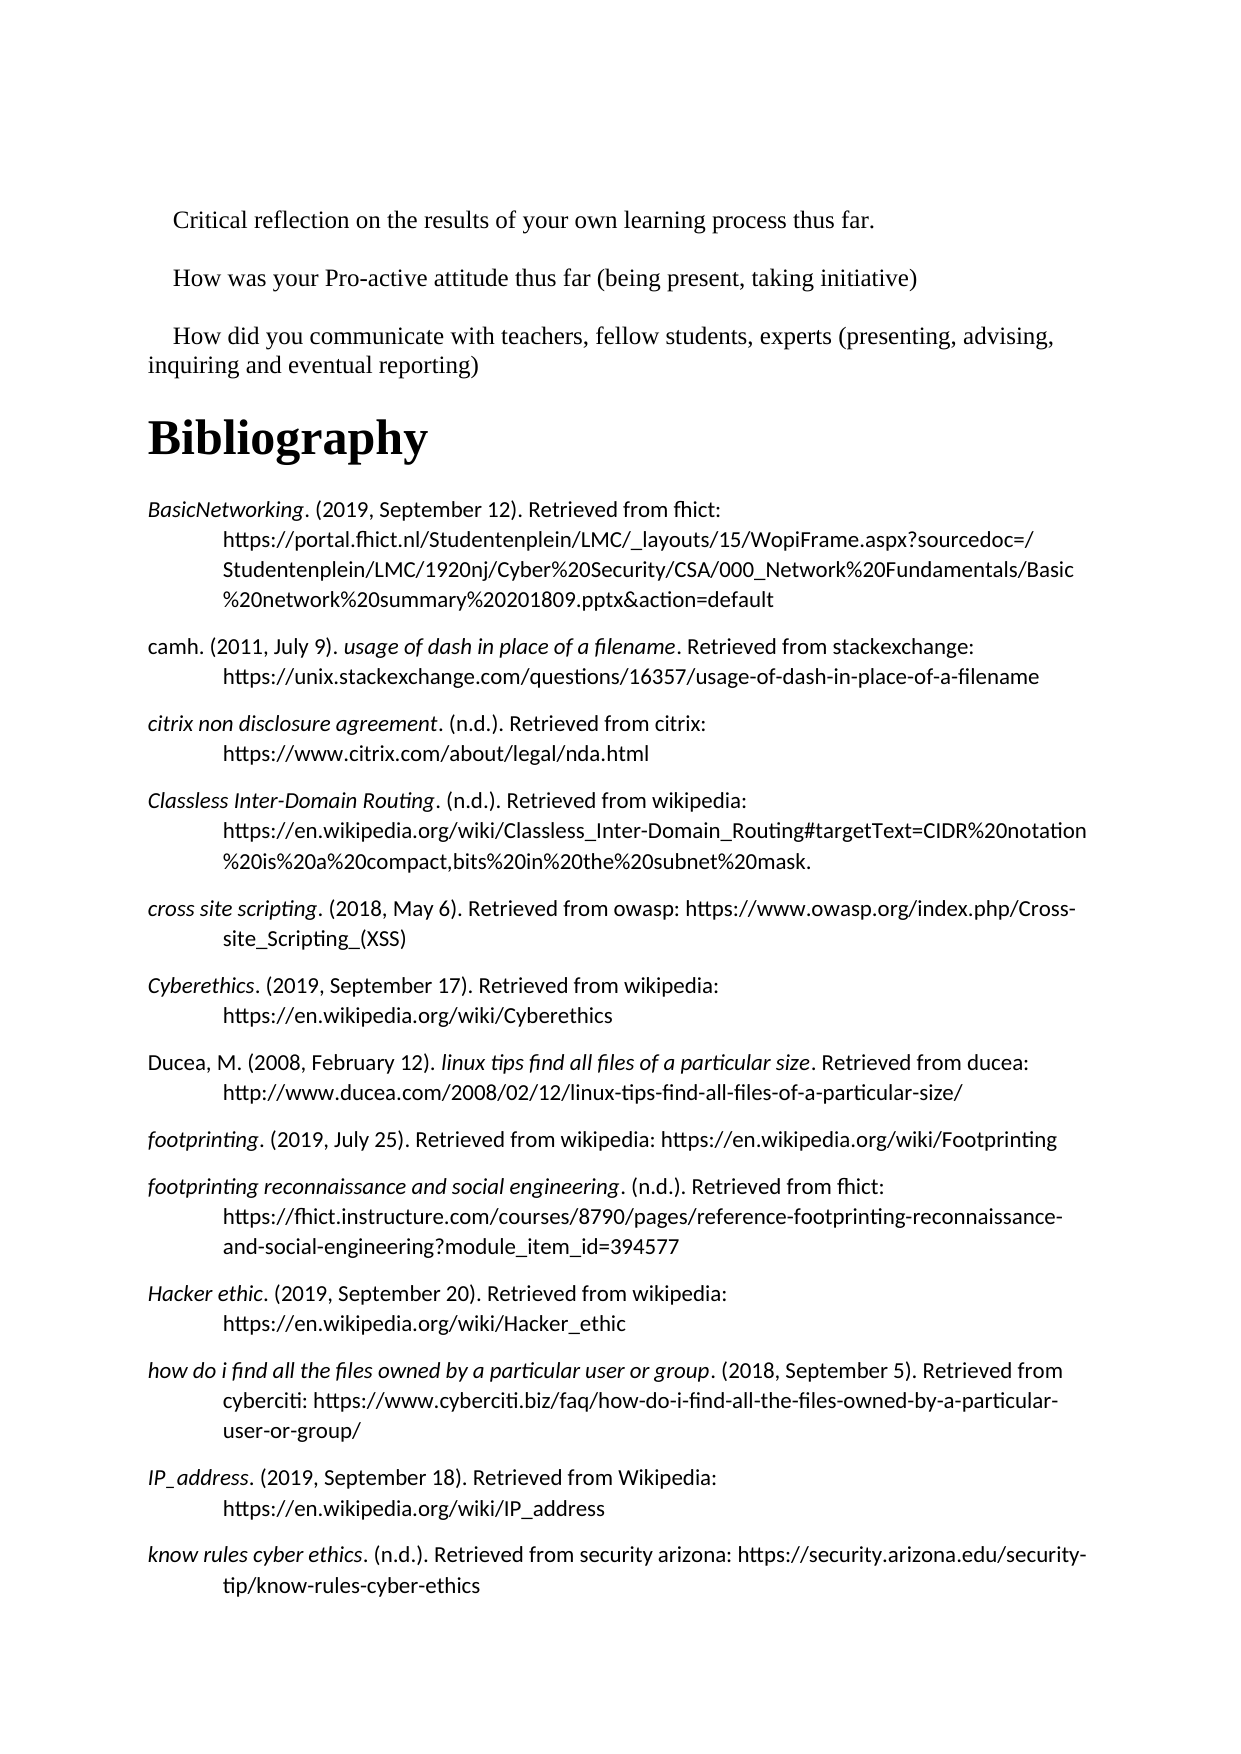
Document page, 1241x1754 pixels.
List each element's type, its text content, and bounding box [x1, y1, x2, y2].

text How was your Pro-active attitude thus far (being present, taking initiative) [148, 263, 1093, 292]
text How did you communicate with teachers, fellow students, experts (presenting, advising, inquiring and eventual reporting) [148, 321, 1093, 379]
text Critical reflection on the results of your own learning process thus far. [148, 206, 1093, 234]
